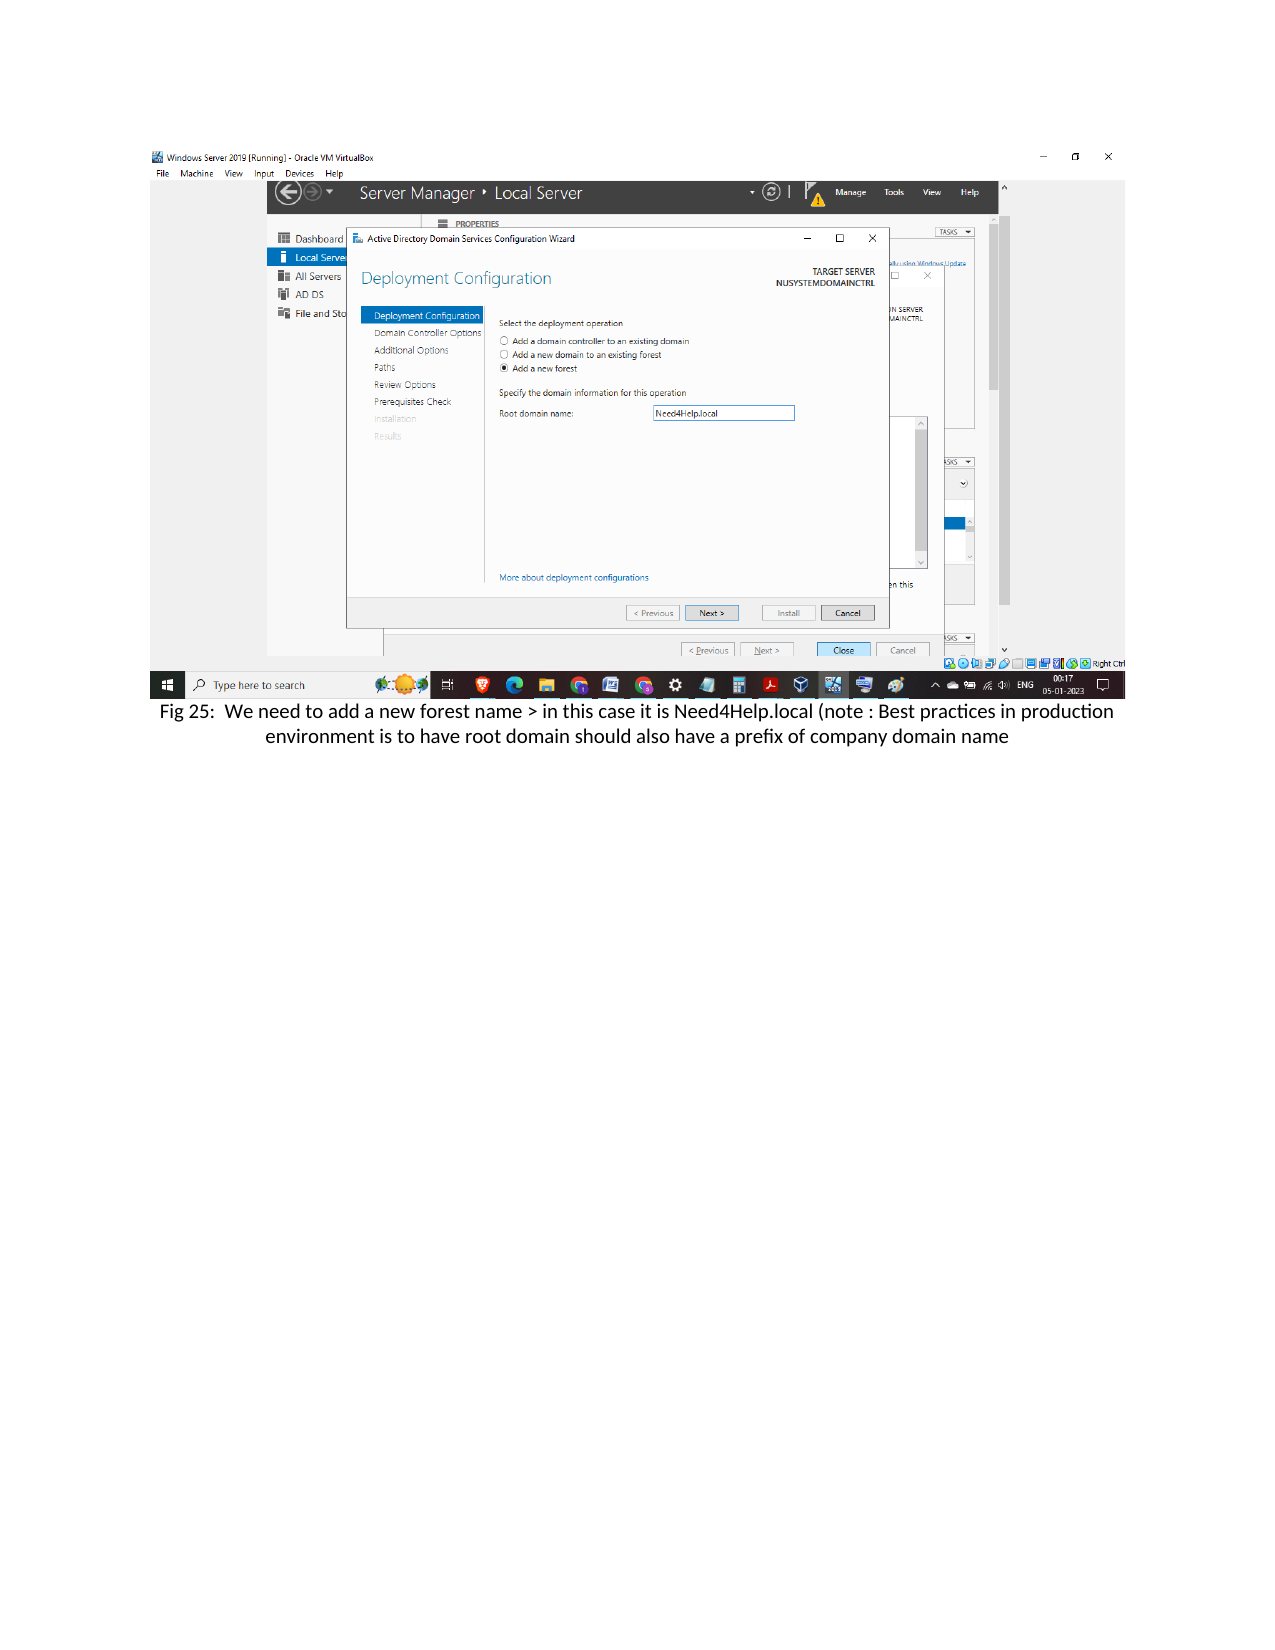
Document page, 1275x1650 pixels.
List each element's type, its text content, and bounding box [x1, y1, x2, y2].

text Fig 25: We need to add a new forest name > in this case it is Need4Help.local (note : Best practices in production environment is to have root domain should also have a prefix of company domain name [150, 699, 1125, 749]
picture [150, 150, 1125, 699]
